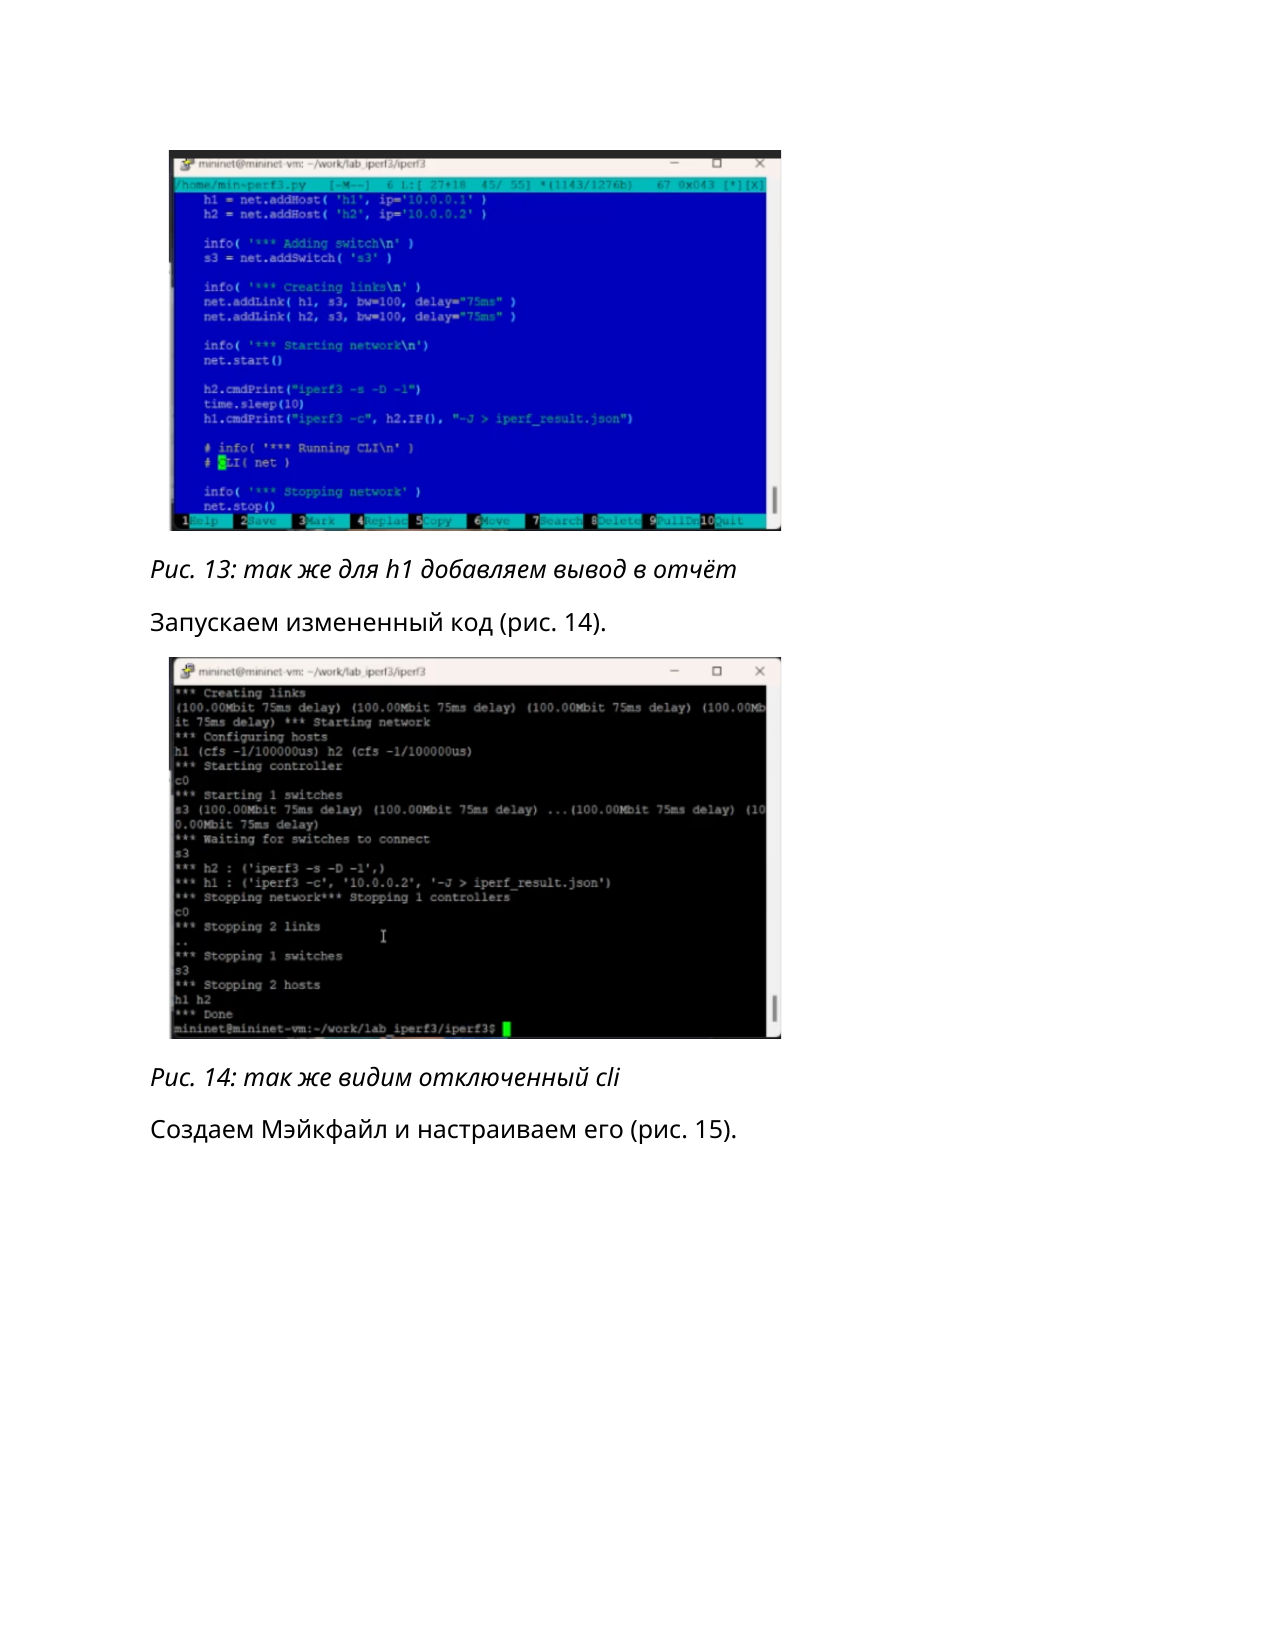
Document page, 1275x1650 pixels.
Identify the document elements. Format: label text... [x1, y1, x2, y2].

text Создаем Мэйкфайл и настраиваем его (рис. 15). [150, 1112, 1125, 1146]
text Рис. 14: так же видим отключенный cli [150, 1059, 1125, 1093]
text Запускаем измененный код (рис. 14). [150, 605, 1125, 639]
picture [168, 150, 782, 531]
text Рис. 13: так же для h1 добавляем вывод в отчёт [150, 552, 1125, 586]
picture [168, 657, 782, 1039]
